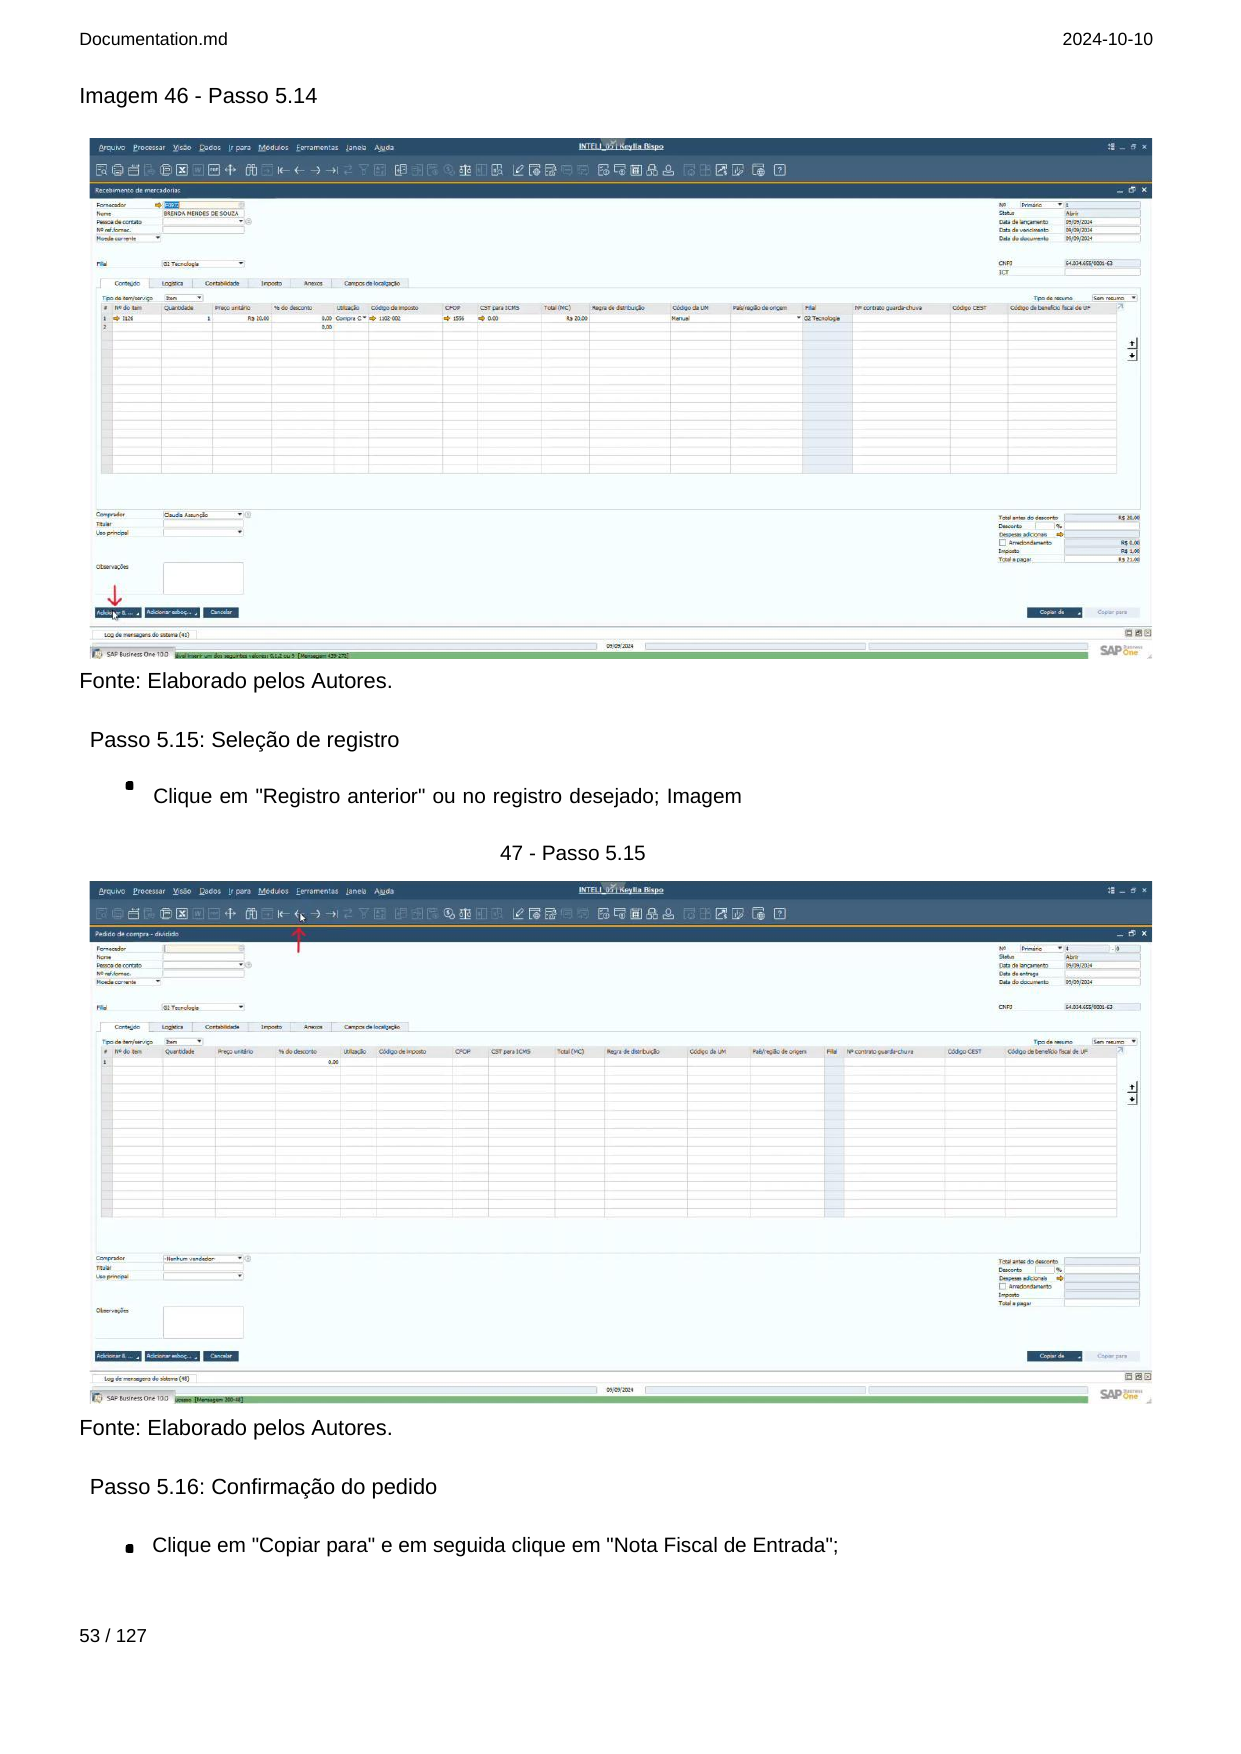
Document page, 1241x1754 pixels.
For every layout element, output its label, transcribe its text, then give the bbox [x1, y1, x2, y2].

text Documentation.md 2024-10-10 [79, 28, 1161, 49]
text Clique em "Registro anterior" ou no registro desejado; Imagem 47 - Passo 5.15 [153, 784, 742, 865]
picture [89, 881, 1153, 1404]
picture [89, 138, 1153, 659]
text 53 / 127 [79, 1625, 1161, 1646]
text Fonte: Elaborado pelos Autores. [79, 1415, 1163, 1440]
picture [125, 1544, 134, 1553]
text Fonte: Elaborado pelos Autores. [79, 668, 1163, 693]
picture [125, 781, 134, 790]
text Imagem 46 - Passo 5.14 [79, 83, 1163, 108]
text Passo 5.16: Confirmação do pedido [89, 1474, 1161, 1499]
text Passo 5.15: Seleção de registro [89, 727, 1161, 752]
text Clique em "Copiar para" e em seguida clique em "Nota Fiscal de Entrada"; [152, 1532, 1161, 1556]
